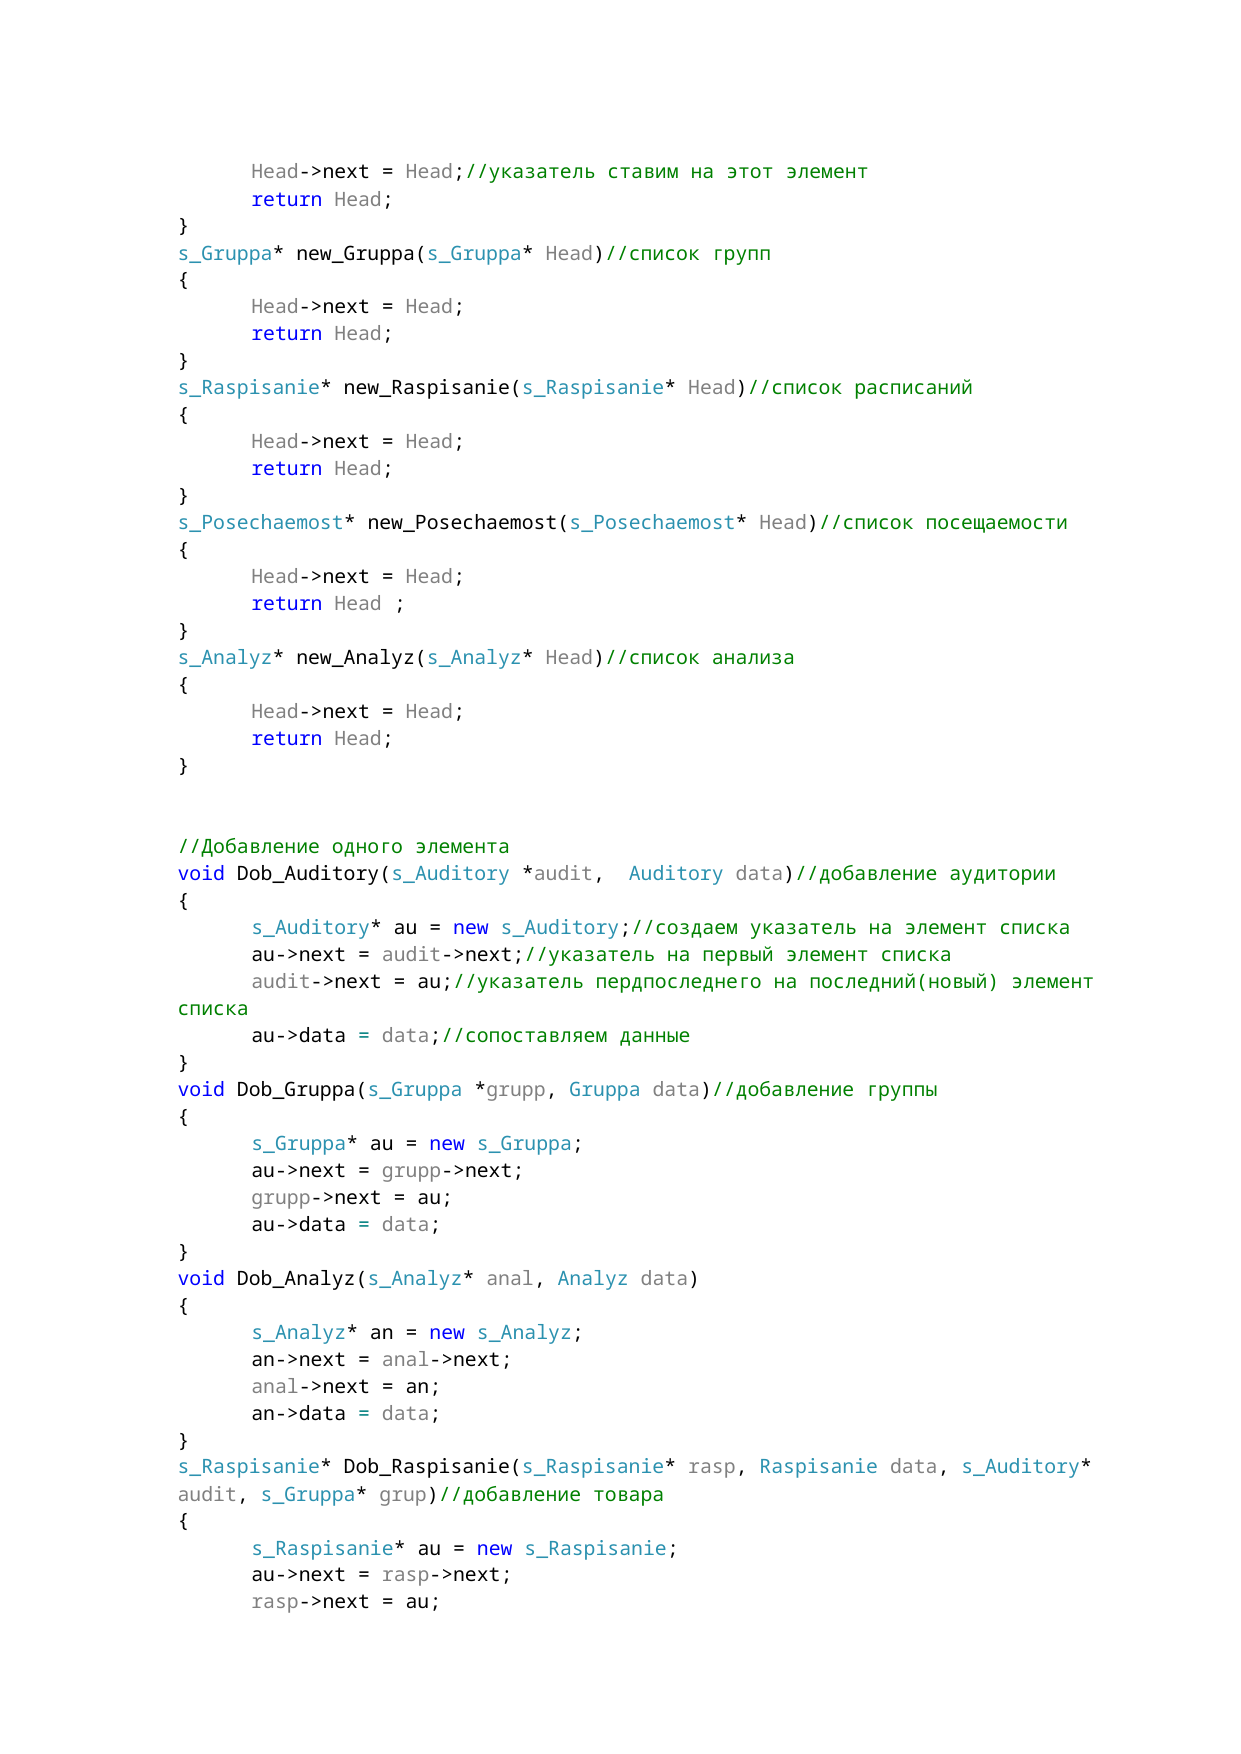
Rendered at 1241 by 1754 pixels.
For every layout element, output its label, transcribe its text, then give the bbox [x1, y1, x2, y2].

text s_Auditory* au = new s_Auditory;//создаем указатель на элемент списка [177, 913, 1152, 940]
text an->data = data; [177, 1399, 1152, 1426]
text } [177, 751, 1152, 778]
text { [177, 266, 1152, 293]
text { [177, 670, 1152, 697]
text return Head; [177, 454, 1152, 482]
text au->next = grupp->next; [177, 1156, 1152, 1183]
text s_Gruppa* new_Gruppa(s_Gruppa* Head)//список групп [177, 239, 1152, 266]
text audit->next = au;//указатель пердпоследнего на последний(новый) элемент списка [177, 967, 1152, 1021]
text } [177, 1048, 1152, 1075]
text //Добавление одного элемента [177, 832, 1152, 859]
text { [177, 536, 1152, 562]
text grupp->next = au; [177, 1183, 1152, 1210]
text an->next = anal->next; [177, 1345, 1152, 1372]
text void Dob_Auditory(s_Auditory *audit, Auditory data)//добавление аудитории [177, 859, 1152, 886]
text Head->next = Head;//указатель ставим на этот элемент [177, 158, 1152, 185]
text s_Analyz* new_Analyz(s_Analyz* Head)//список анализа [177, 643, 1152, 670]
text } [177, 347, 1152, 374]
text Head->next = Head; [177, 697, 1152, 724]
text } [177, 1426, 1152, 1453]
text Head->next = Head; [177, 293, 1152, 320]
text au->next = audit->next;//указатель на первый элемент списка [177, 940, 1152, 967]
text rasp->next = au; [177, 1588, 1152, 1615]
text s_Analyz* an = new s_Analyz; [177, 1318, 1152, 1345]
text s_Posechaemost* new_Posechaemost(s_Posechaemost* Head)//список посещаемости [177, 508, 1152, 536]
text { [177, 1102, 1152, 1129]
text } [177, 212, 1152, 239]
text } [177, 482, 1152, 508]
text anal->next = an; [177, 1372, 1152, 1399]
text s_Raspisanie* new_Raspisanie(s_Raspisanie* Head)//список расписаний [177, 374, 1152, 401]
text au->data = data;//сопоставляем данные [177, 1021, 1152, 1048]
text } [177, 1237, 1152, 1264]
text s_Gruppa* au = new s_Gruppa; [177, 1129, 1152, 1156]
text Head->next = Head; [177, 562, 1152, 589]
text au->next = rasp->next; [177, 1561, 1152, 1588]
text { [177, 1291, 1152, 1318]
text return Head; [177, 320, 1152, 347]
text } [177, 616, 1152, 643]
text void Dob_Gruppa(s_Gruppa *grupp, Gruppa data)//добавление группы [177, 1075, 1152, 1102]
text { [177, 1507, 1152, 1534]
text s_Raspisanie* au = new s_Raspisanie; [177, 1534, 1152, 1561]
text return Head ; [177, 589, 1152, 616]
text Head->next = Head; [177, 428, 1152, 454]
text au->data = data; [177, 1210, 1152, 1237]
text return Head; [177, 724, 1152, 751]
text { [177, 886, 1152, 913]
text return Head; [177, 185, 1152, 212]
text { [177, 401, 1152, 428]
text s_Raspisanie* Dob_Raspisanie(s_Raspisanie* rasp, Raspisanie data, s_Auditory* audit, s_Gruppa* grup)//добавление товара [177, 1453, 1152, 1507]
text void Dob_Analyz(s_Analyz* anal, Analyz data) [177, 1264, 1152, 1291]
